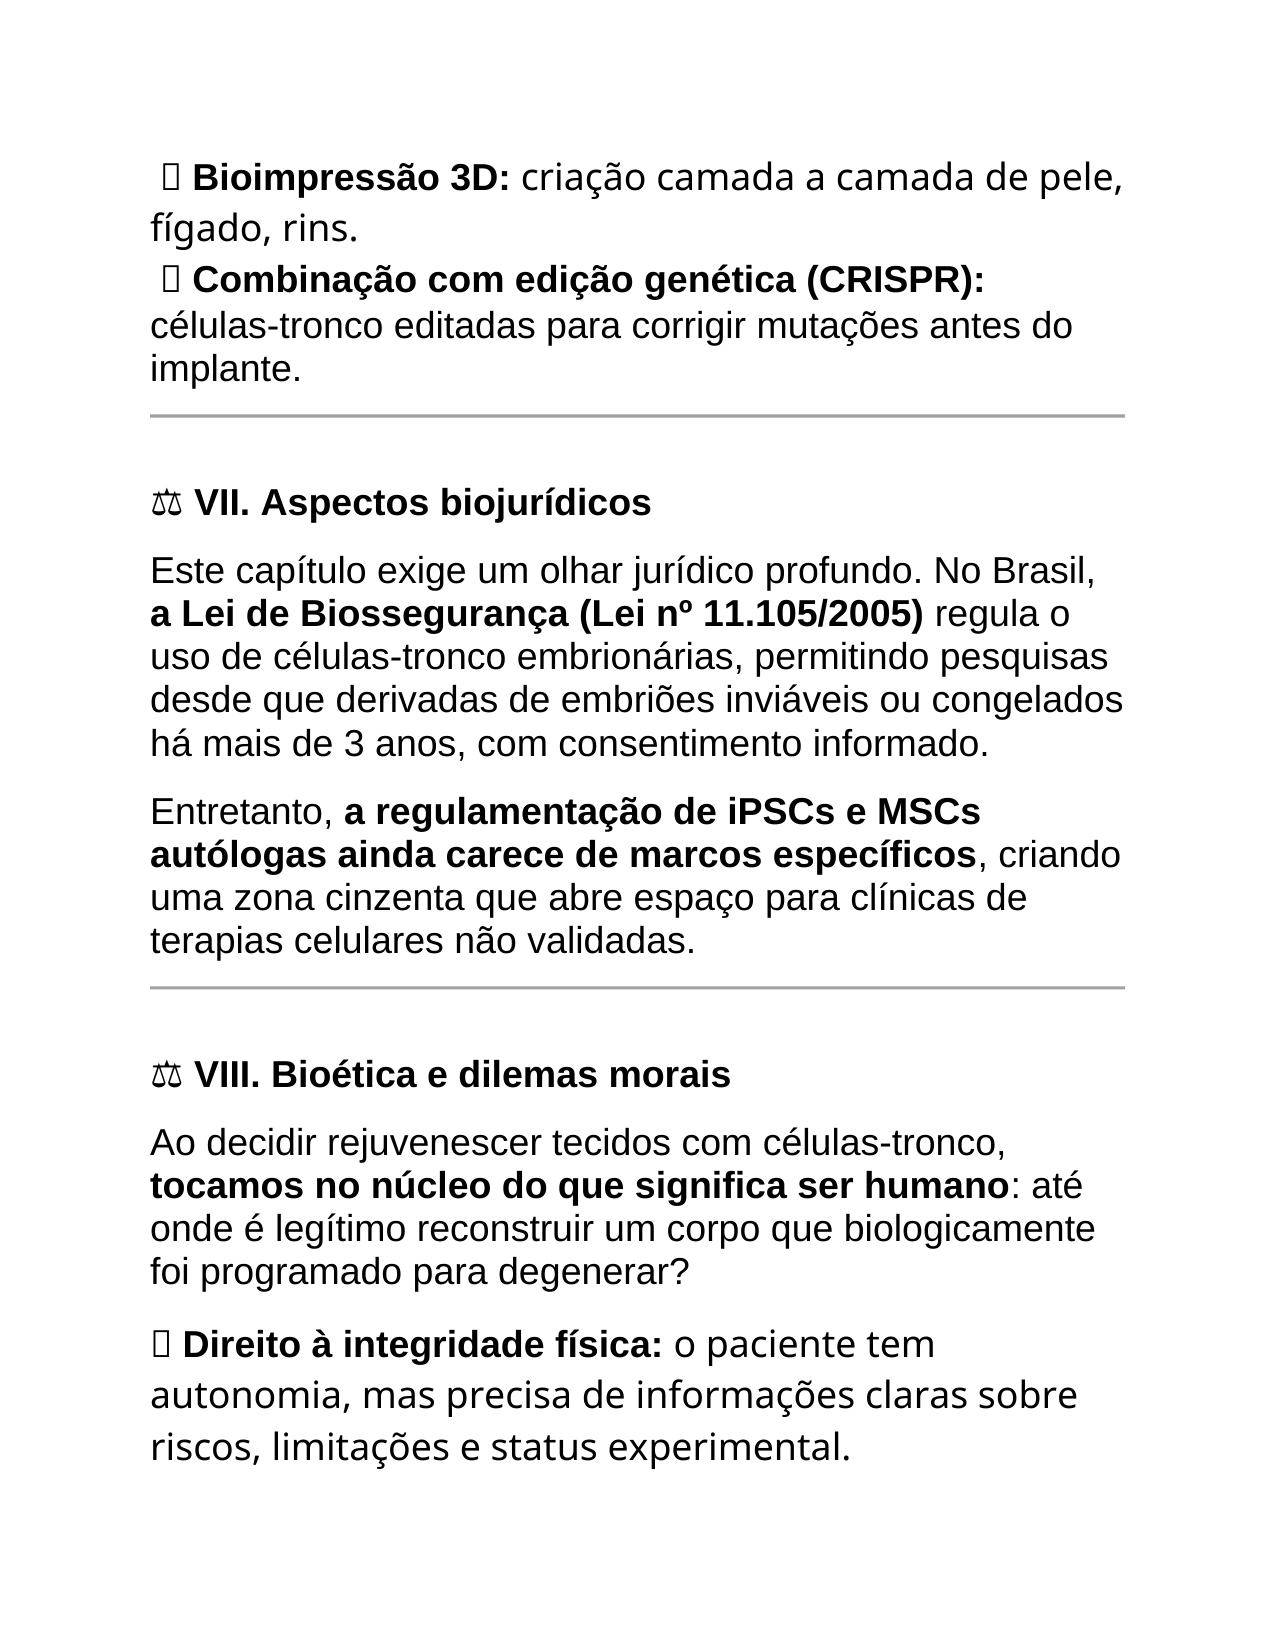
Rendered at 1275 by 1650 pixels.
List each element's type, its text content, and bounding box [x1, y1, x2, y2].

text Entretanto, a regulamentação de iPSCs e MSCs autólogas ainda carece de marcos específicos, criando uma zona cinzenta que abre espaço para clínicas de terapias celulares não validadas. [150, 789, 1125, 961]
subtitle ⚖️ VIII. Bioética e dilemas morais [150, 1052, 1125, 1095]
text Ao decidir rejuvenescer tecidos com células-tronco, tocamos no núcleo do que significa ser humano: até onde é legítimo reconstruir um corpo que biologicamente foi programado para degenerar? [150, 1120, 1125, 1293]
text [150, 1318, 1125, 1471]
text Este capítulo exige um olhar jurídico profundo. No Brasil, a Lei de Biossegurança (Lei nº 11.105/2005) regula o uso de células-tronco embrionárias, permitindo pesquisas desde que derivadas de embriões inviáveis ou congelados há mais de 3 anos, com consentimento informado. [150, 548, 1125, 764]
subtitle ⚖️ VII. Aspectos biojurídicos [150, 480, 1125, 523]
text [150, 150, 1125, 389]
